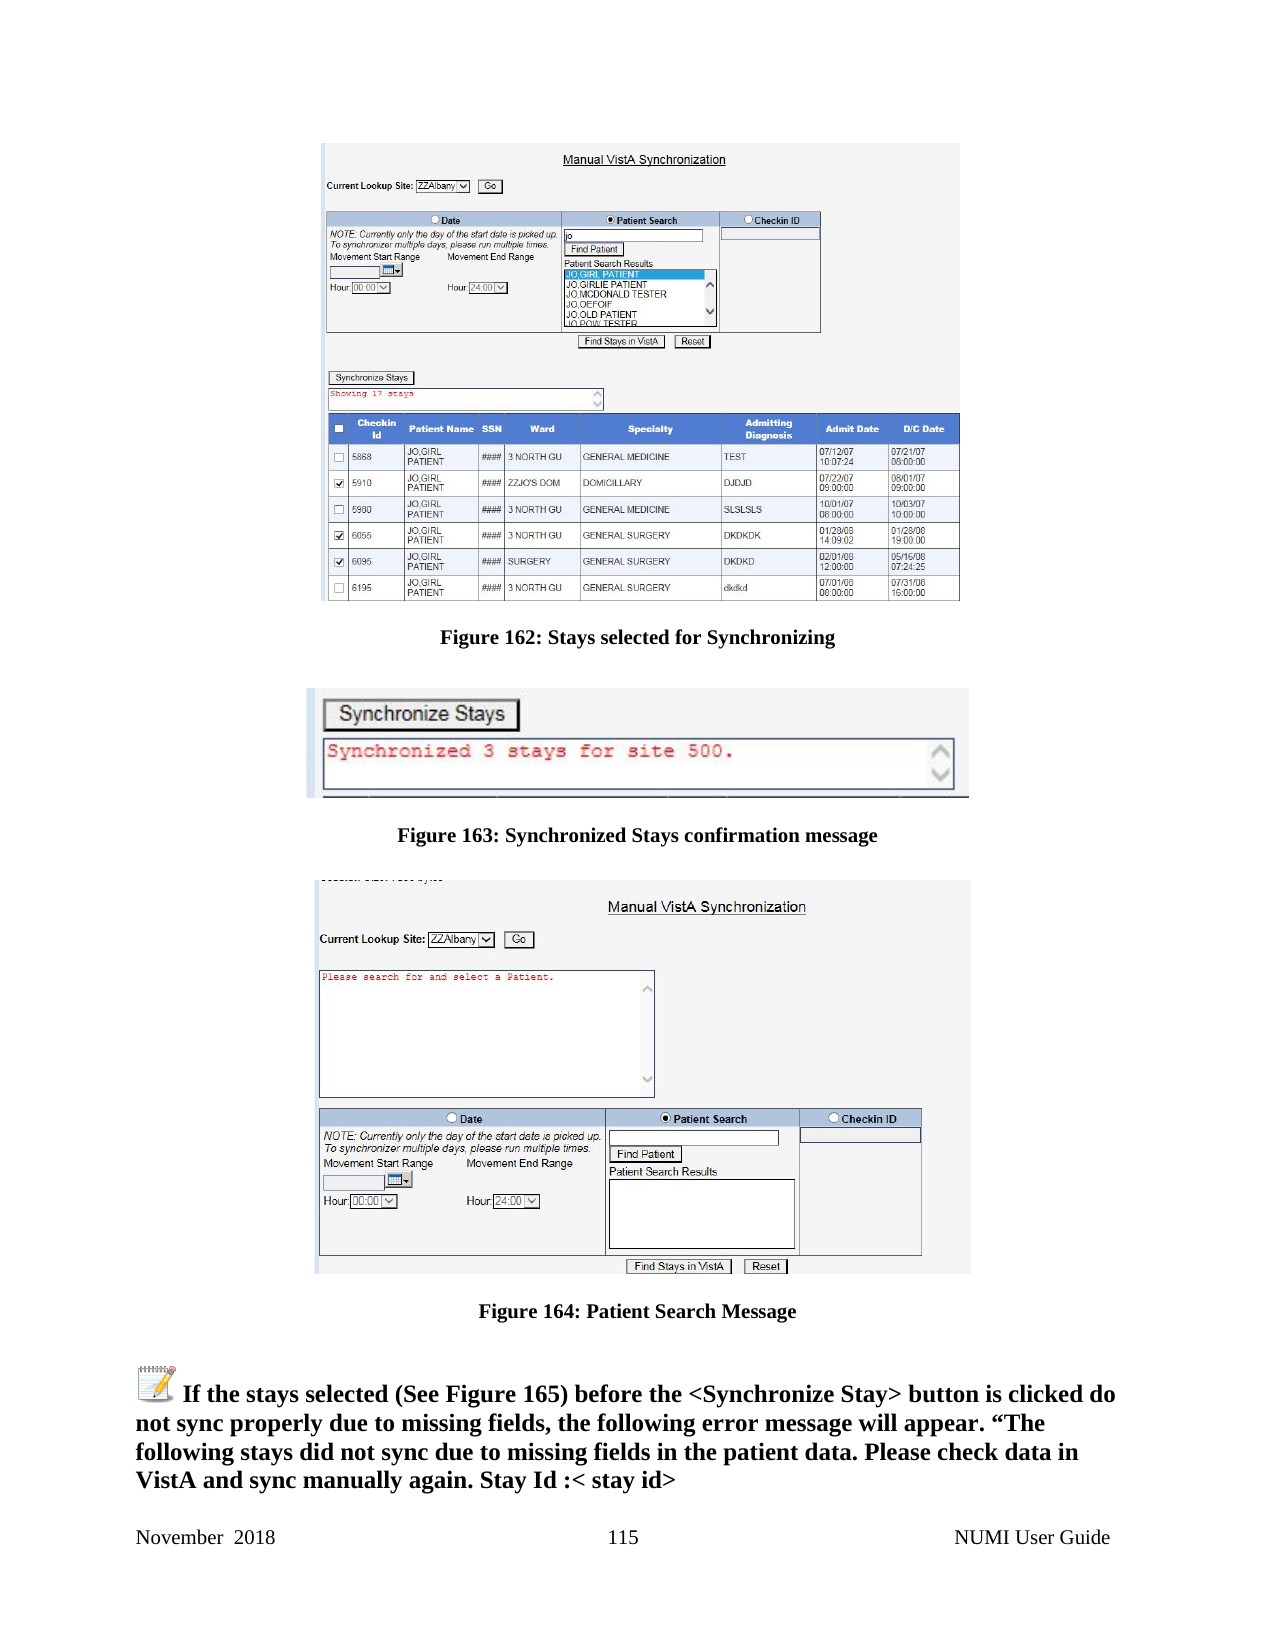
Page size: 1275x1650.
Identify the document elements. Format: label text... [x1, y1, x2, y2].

picture [320, 143, 961, 601]
text Figure 162: Stays selected for Synchronizing [135, 625, 1139, 649]
text If the stays selected (See Figure 165) before the <Synchronize Stay> button is clicked do not sync properly due to missing fields, the following error message will appear. “The following stays did not sync due to missing fields in the patient data. Please check data in VistA and sync manually again. Stay Id :< stay id> [135, 1362, 1139, 1494]
text Figure 164: Patient Search Message [135, 1299, 1139, 1323]
picture [135, 1361, 177, 1403]
picture [314, 880, 971, 1274]
text Figure 163: Synchronized Stays confirmation message [135, 822, 1139, 847]
picture [306, 688, 969, 798]
